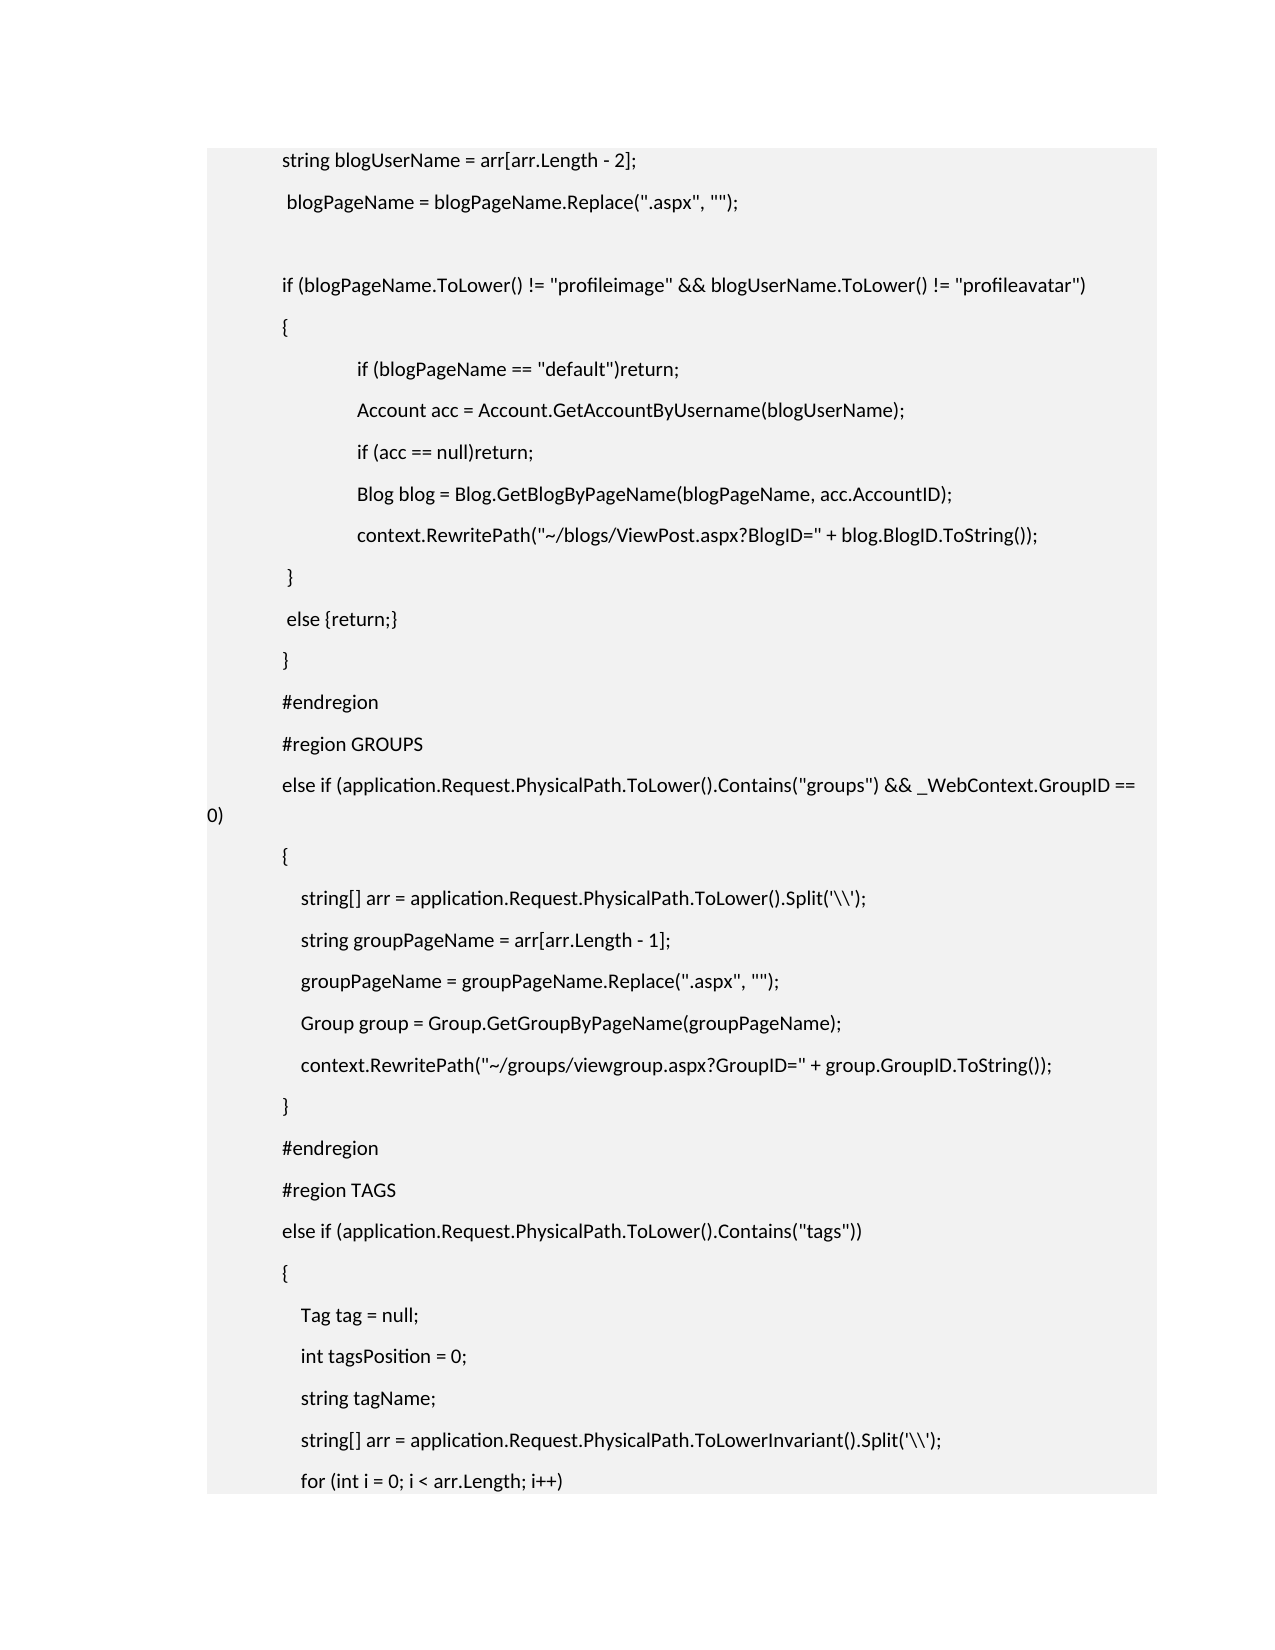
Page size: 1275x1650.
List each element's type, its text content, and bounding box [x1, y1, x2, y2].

text context.RewritePath("~/blogs/ViewPost.aspx?BlogID=" + blog.BlogID.ToString()); [207, 523, 1157, 548]
text #endregion [207, 689, 1157, 715]
text } [207, 1093, 1157, 1119]
text if (blogPageName.ToLower() != "profileimage" && blogUserName.ToLower() != "profileavatar") [207, 273, 1157, 298]
text else if (application.Request.PhysicalPath.ToLower().Contains("groups") && _WebContext.GroupID == 0) [207, 773, 1157, 827]
text { [207, 1260, 1157, 1286]
text Tag tag = null; [207, 1302, 1157, 1327]
text #region TAGS [207, 1177, 1157, 1202]
text } [207, 564, 1157, 590]
text string[] arr = application.Request.PhysicalPath.ToLowerInvariant().Split('\\'); [207, 1427, 1157, 1452]
text groupPageName = groupPageName.Replace(".aspx", ""); [207, 968, 1157, 994]
text string[] arr = application.Request.PhysicalPath.ToLower().Split('\\'); [207, 885, 1157, 911]
text Group group = Group.GetGroupByPageName(groupPageName); [207, 1010, 1157, 1036]
text for (int i = 0; i < arr.Length; i++) [207, 1468, 1157, 1494]
text blogPageName = blogPageName.Replace(".aspx", ""); [207, 189, 1157, 215]
text context.RewritePath("~/groups/viewgroup.aspx?GroupID=" + group.GroupID.ToString()); [207, 1052, 1157, 1077]
text int tagsPosition = 0; [207, 1343, 1157, 1369]
text Account acc = Account.GetAccountByUsername(blogUserName); [207, 398, 1157, 423]
text else {return;} [207, 606, 1157, 631]
text } [207, 648, 1157, 673]
text Blog blog = Blog.GetBlogByPageName(blogPageName, acc.AccountID); [207, 481, 1157, 506]
text #region GROUPS [207, 731, 1157, 756]
text string tagName; [207, 1385, 1157, 1411]
text string blogUserName = arr[arr.Length - 2]; [207, 148, 1157, 173]
text if (acc == null)return; [207, 439, 1157, 465]
text else if (application.Request.PhysicalPath.ToLower().Contains("tags")) [207, 1218, 1157, 1244]
text string groupPageName = arr[arr.Length - 1]; [207, 927, 1157, 952]
text { [207, 843, 1157, 869]
text if (blogPageName == "default")return; [207, 356, 1157, 381]
text { [207, 314, 1157, 340]
text #endregion [207, 1135, 1157, 1161]
